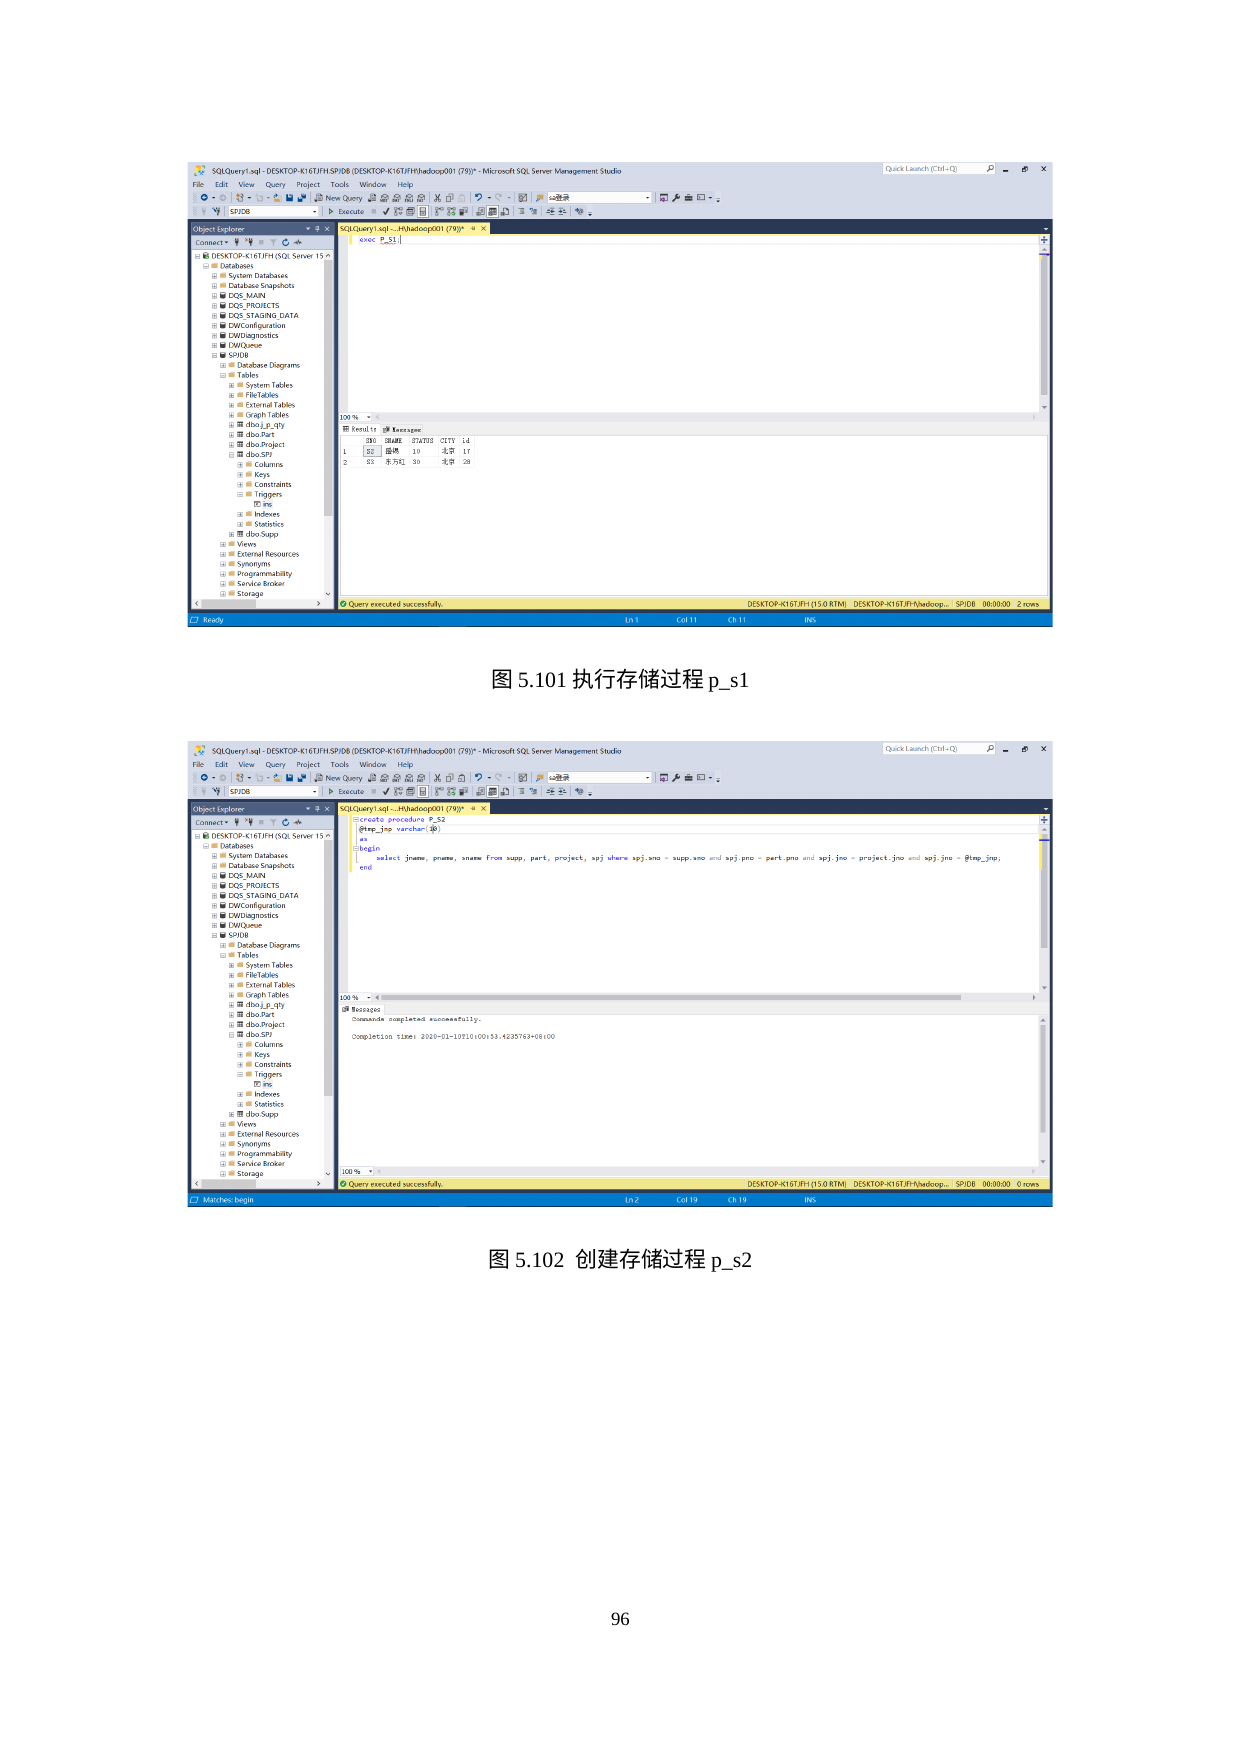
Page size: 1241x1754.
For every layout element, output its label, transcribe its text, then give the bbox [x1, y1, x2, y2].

picture [187, 741, 1053, 1207]
picture [187, 162, 1053, 627]
